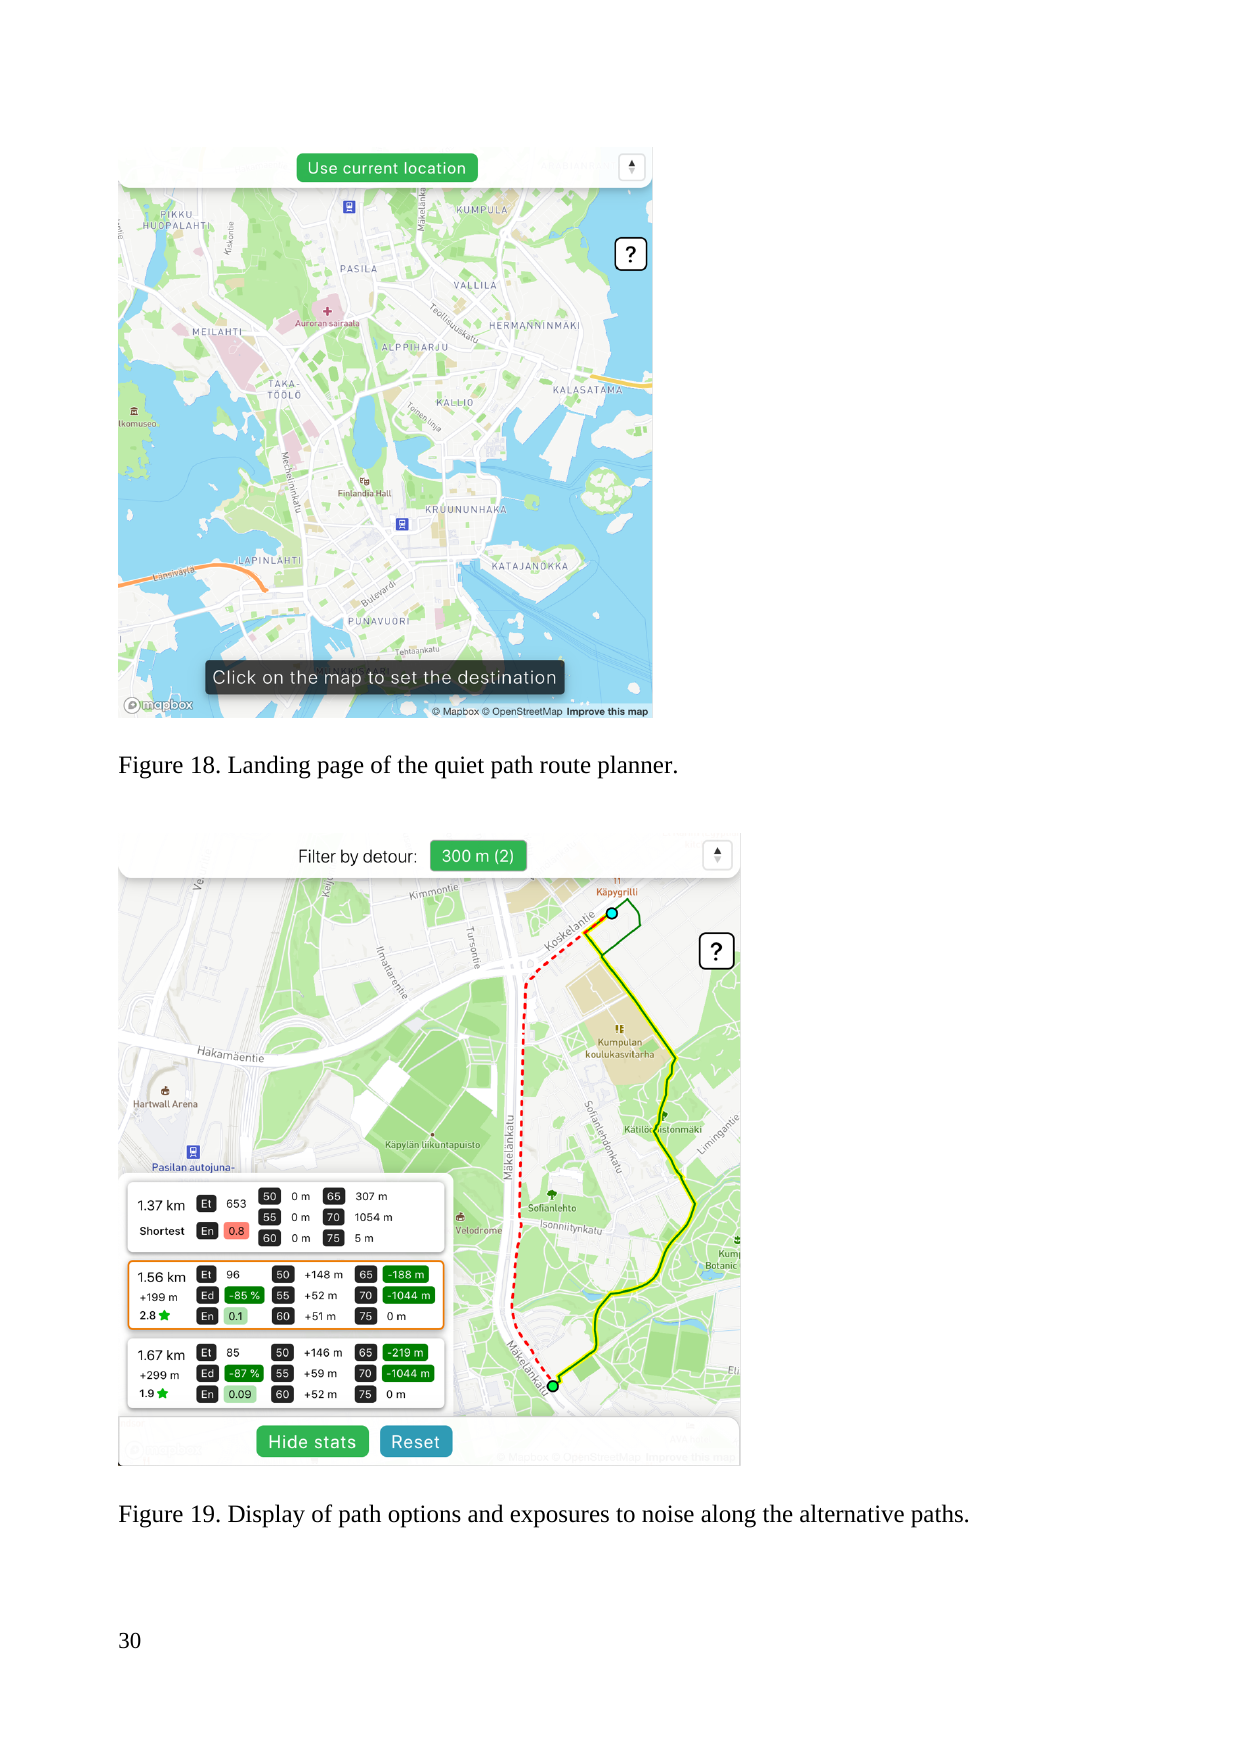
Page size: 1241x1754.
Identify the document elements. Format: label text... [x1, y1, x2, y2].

text Figure 19. Display of path options and exposures to noise along the alternative paths. [118, 1499, 1122, 1528]
picture [118, 833, 741, 1466]
text Figure 18. Landing page of the quiet path route planner. [118, 750, 1122, 779]
picture [118, 147, 653, 718]
